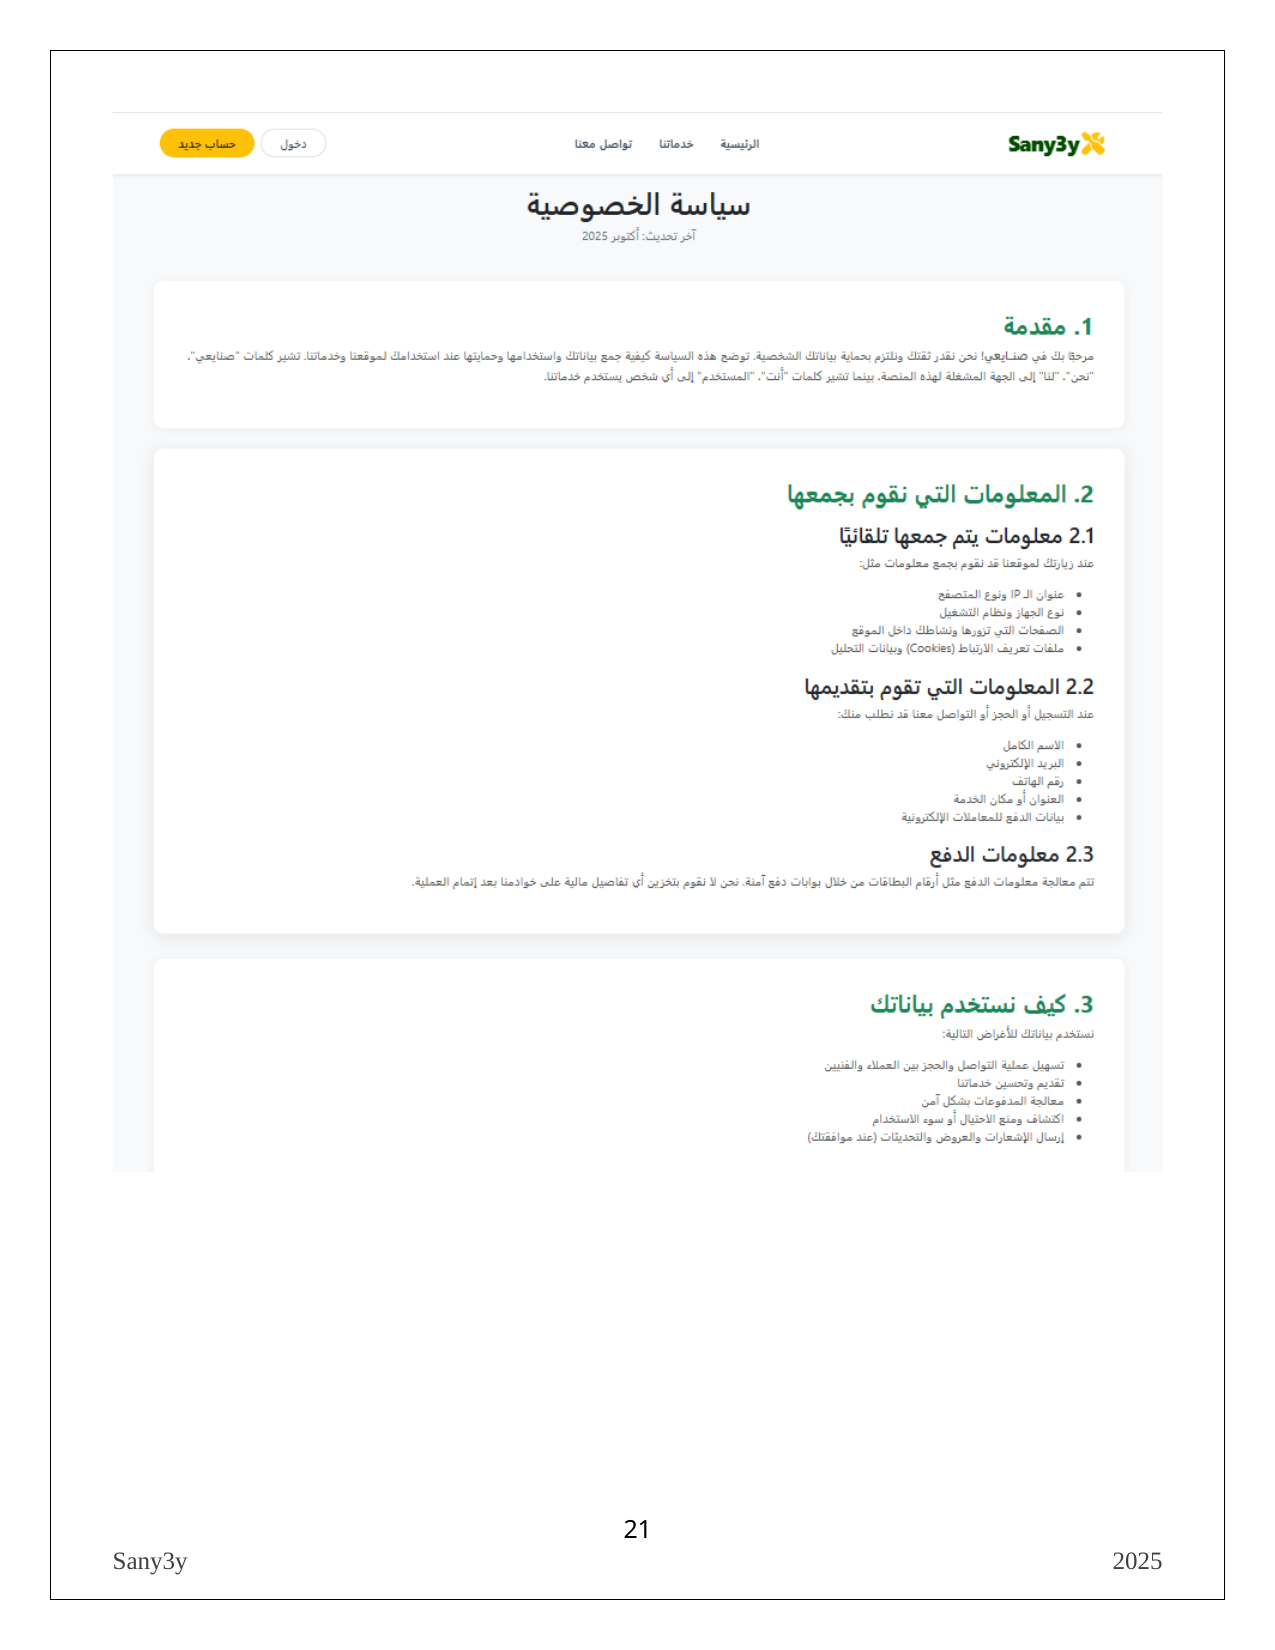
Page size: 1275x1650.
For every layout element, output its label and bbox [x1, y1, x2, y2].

picture [112, 112, 1163, 1172]
